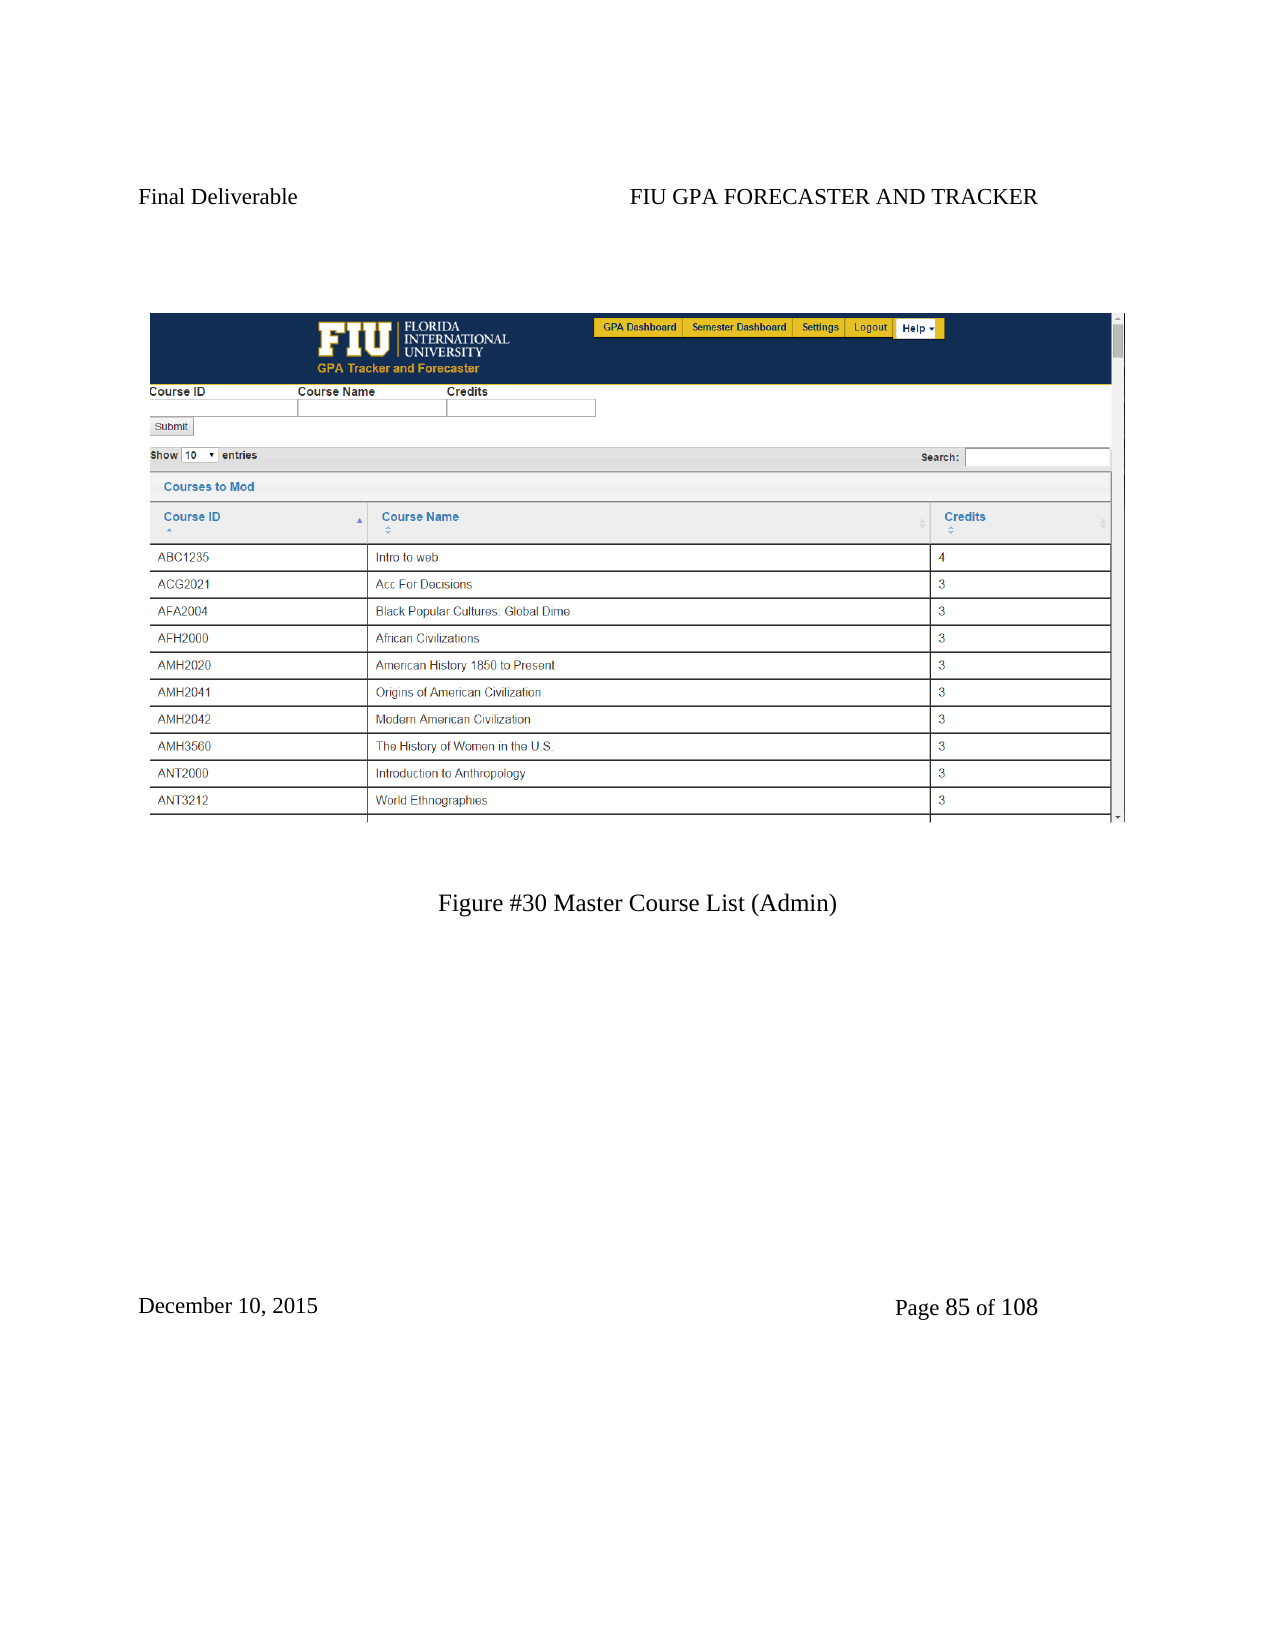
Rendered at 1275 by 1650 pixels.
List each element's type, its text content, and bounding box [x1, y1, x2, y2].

text Figure #29 - Student Roster (Admin)Figure #30 Master Course List (Admin) [150, 889, 1125, 917]
picture [150, 313, 1125, 889]
